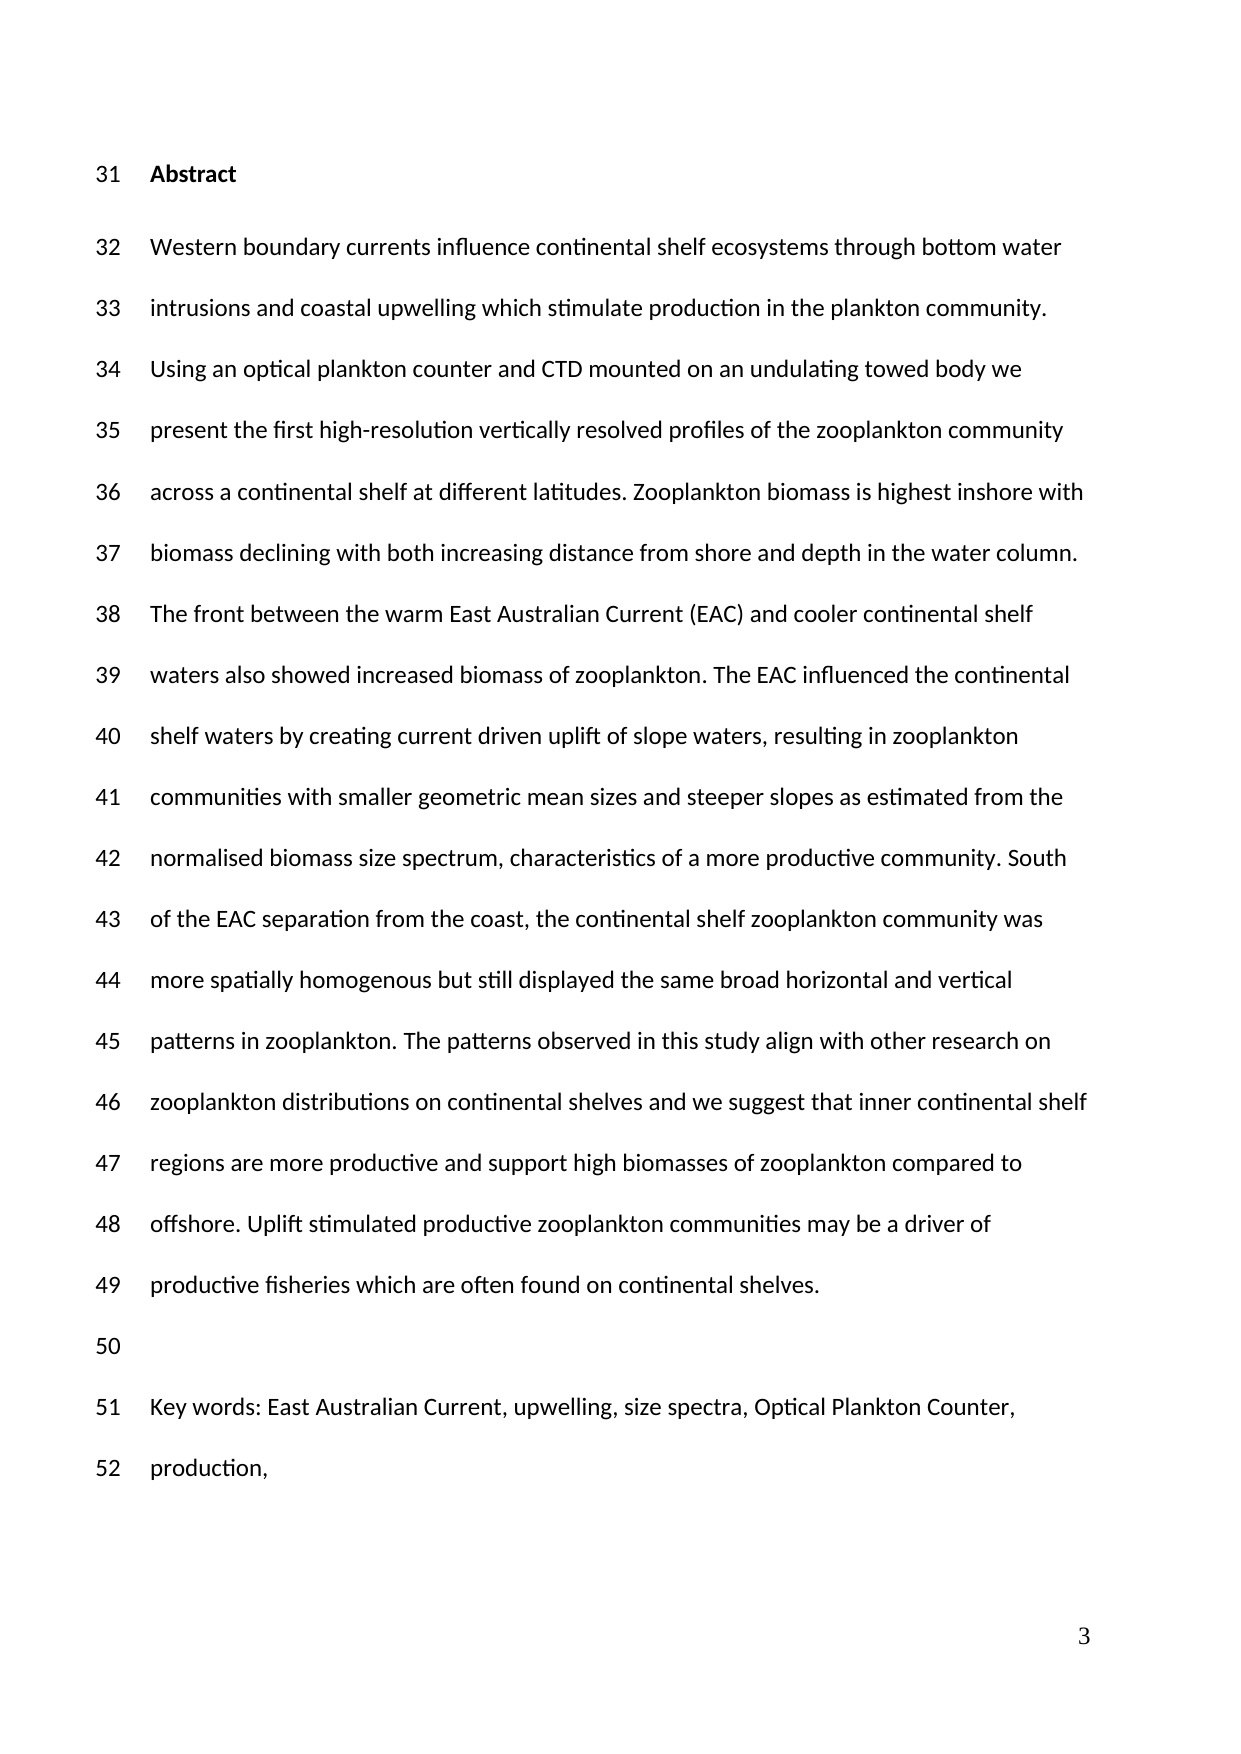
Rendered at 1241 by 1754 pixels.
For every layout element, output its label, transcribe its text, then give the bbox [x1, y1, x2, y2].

text Western boundary currents influence continental shelf ecosystems through bottom water intrusions and coastal upwelling which stimulate production in the plankton community. Using an optical plankton counter and CTD mounted on an undulating towed body we present the first high-resolution vertically resolved profiles of the zooplankton community across a continental shelf at different latitudes. Zooplankton biomass is highest inshore with biomass declining with both increasing distance from shore and depth in the water column. The front between the warm East Australian Current (EAC) and cooler continental shelf waters also showed increased biomass of zooplankton. The EAC influenced the continental shelf waters by creating current driven uplift of slope waters, resulting in zooplankton communities with smaller geometric mean sizes and steeper slopes as estimated from the normalised biomass size spectrum, characteristics of a more productive community. South of the EAC separation from the coast, the continental shelf zooplankton community was more spatially homogenous but still displayed the same broad horizontal and vertical patterns in zooplankton. The patterns observed in this study align with other research on zooplankton distributions on continental shelves and we suggest that inner continental shelf regions are more productive and support high biomasses of zooplankton compared to offshore. Uplift stimulated productive zooplankton communities may be a driver of productive fisheries which are often found on continental shelves. [150, 231, 1090, 1300]
subtitle Abstract [150, 158, 1090, 188]
text Key words: East Australian Current, upwelling, size spectra, Optical Plankton Counter, production, [150, 1391, 1090, 1483]
